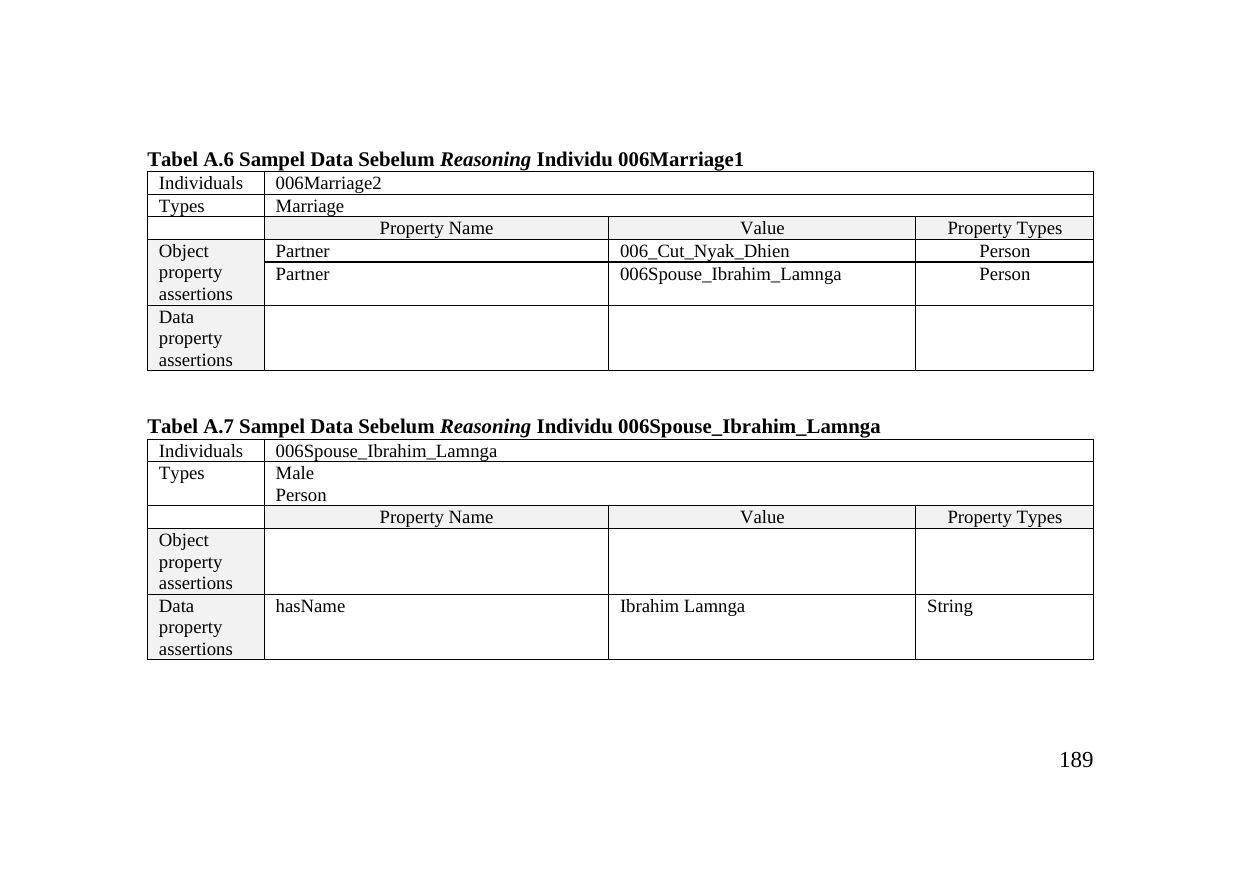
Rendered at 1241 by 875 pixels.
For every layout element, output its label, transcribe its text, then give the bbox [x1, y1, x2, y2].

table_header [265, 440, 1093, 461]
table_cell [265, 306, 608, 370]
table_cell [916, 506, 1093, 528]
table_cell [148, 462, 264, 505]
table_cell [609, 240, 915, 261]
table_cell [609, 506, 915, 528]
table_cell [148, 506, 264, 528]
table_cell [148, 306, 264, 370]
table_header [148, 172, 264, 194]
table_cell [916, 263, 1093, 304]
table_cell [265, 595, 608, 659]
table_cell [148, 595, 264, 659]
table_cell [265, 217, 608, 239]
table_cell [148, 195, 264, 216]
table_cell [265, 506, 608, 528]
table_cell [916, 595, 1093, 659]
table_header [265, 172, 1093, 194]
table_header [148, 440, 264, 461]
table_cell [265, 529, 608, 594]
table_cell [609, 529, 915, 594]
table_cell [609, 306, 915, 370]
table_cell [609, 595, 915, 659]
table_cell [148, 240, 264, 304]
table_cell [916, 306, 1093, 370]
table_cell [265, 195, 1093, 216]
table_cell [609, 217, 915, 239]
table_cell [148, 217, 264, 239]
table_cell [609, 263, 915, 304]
text Tabel A.6 Sampel Data Sebelum Reasoning Individu 006Marriage1 [147, 147, 1093, 171]
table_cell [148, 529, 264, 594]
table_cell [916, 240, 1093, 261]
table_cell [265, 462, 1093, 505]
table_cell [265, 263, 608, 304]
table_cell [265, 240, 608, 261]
text Tabel A.7 Sampel Data Sebelum Reasoning Individu 006Spouse_Ibrahim_Lamnga [147, 414, 1093, 438]
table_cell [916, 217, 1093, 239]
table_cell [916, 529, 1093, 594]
